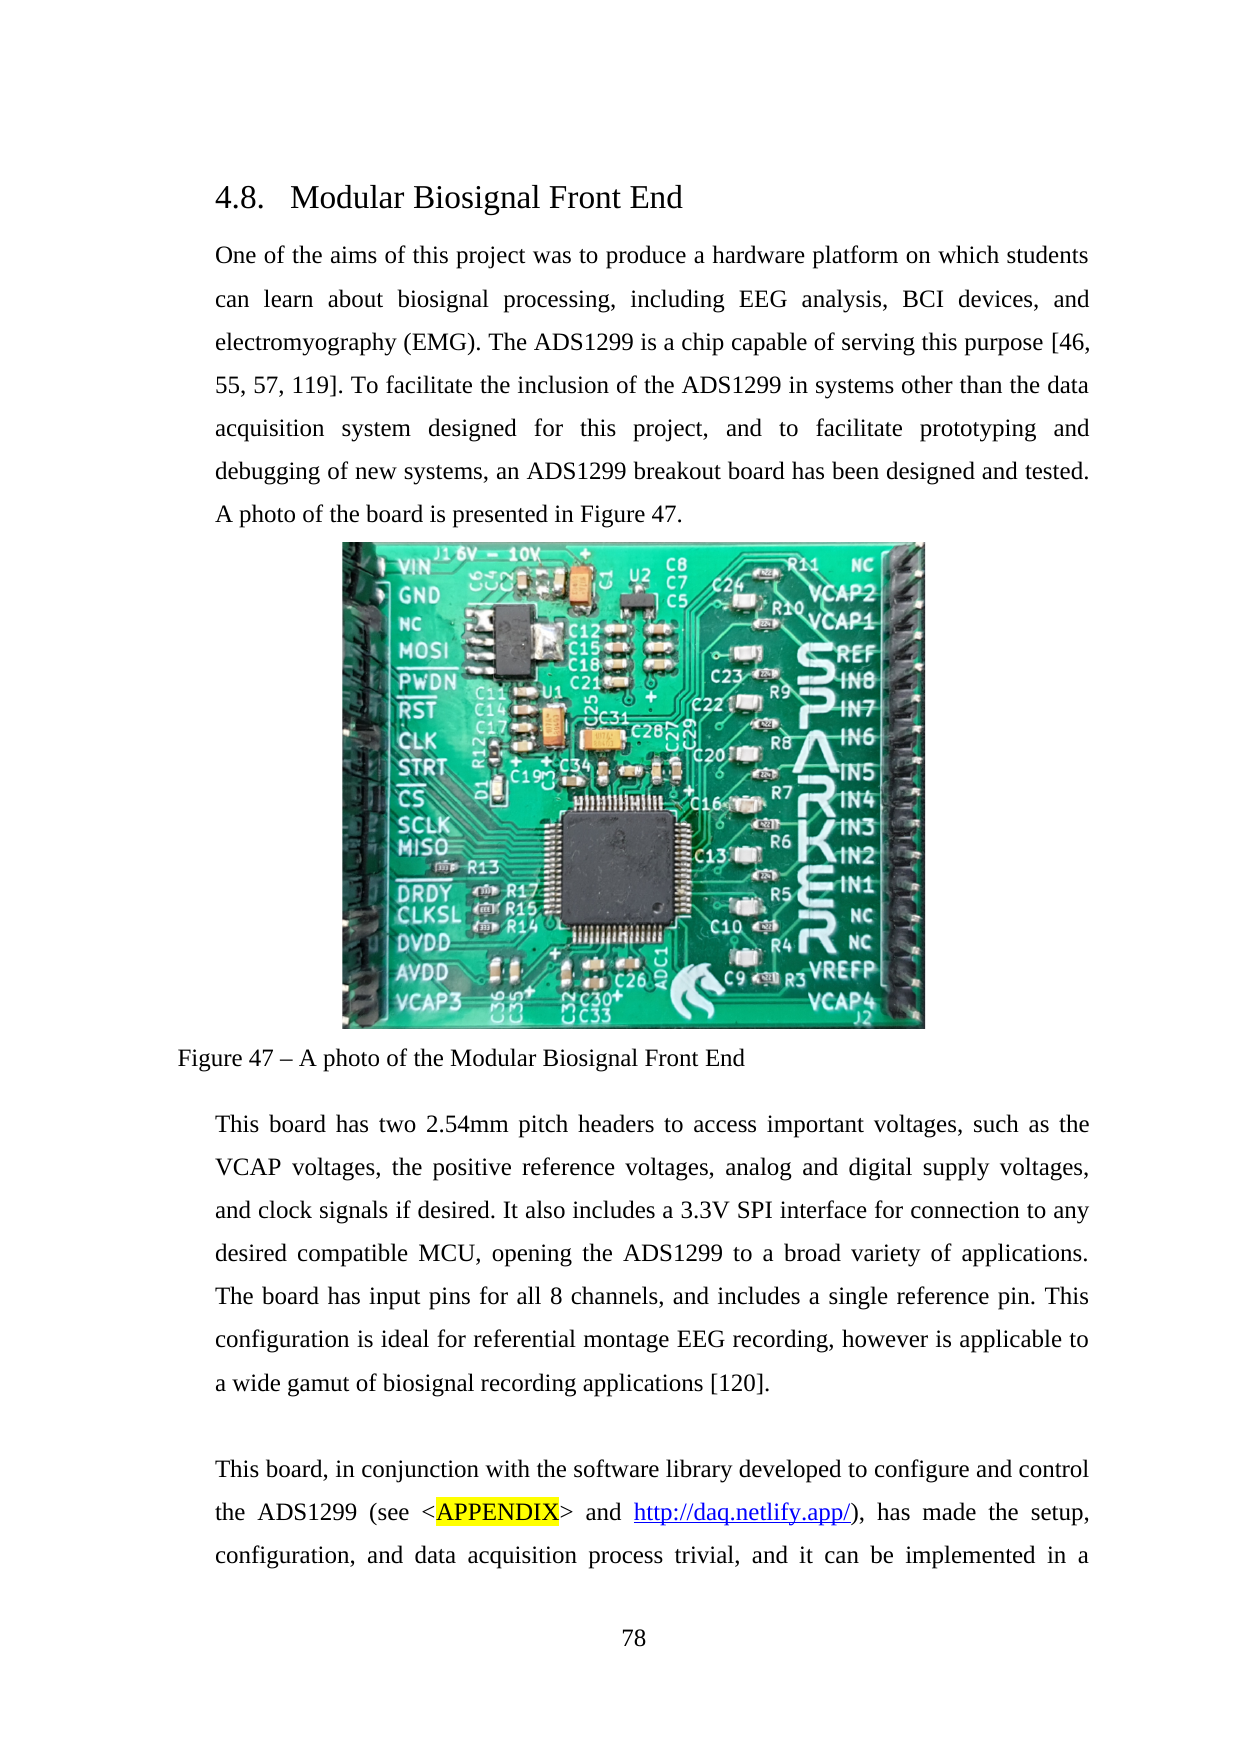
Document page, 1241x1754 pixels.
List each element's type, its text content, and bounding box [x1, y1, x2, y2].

text This board has two 2.54mm pitch headers to access important voltages, such as the VCAP voltages, the positive reference voltages, analog and digital supply voltages, and clock signals if desired. It also includes a 3.3V SPI interface for connection to any desired compatible MCU, opening the ADS1299 to a broad variety of applications. The board has input pins for all 8 channels, and includes a single reference pin. This configuration is ideal for referential montage EEG recording, however is applicable to a wide gamut of biosignal recording applications [120]. [215, 1109, 1090, 1396]
picture [342, 542, 926, 1029]
subtitle Modular Biosignal Front End [215, 177, 1090, 216]
text One of the aims of this project was to produce a hardware platform on which students can learn about biosignal processing, including EEG analysis, BCI devices, and electromyography (EMG). The ADS1299 is a chip capable of serving this purpose [46, 55, 57, 119]. To facilitate the inclusion of the ADS1299 in systems other than the data acquisition system designed for this project, and to facilitate prototyping and debugging of new systems, an ADS1299 breakout board has been designed and tested. A photo of the board is presented in Figure 47. [215, 241, 1090, 528]
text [215, 1454, 1090, 1569]
